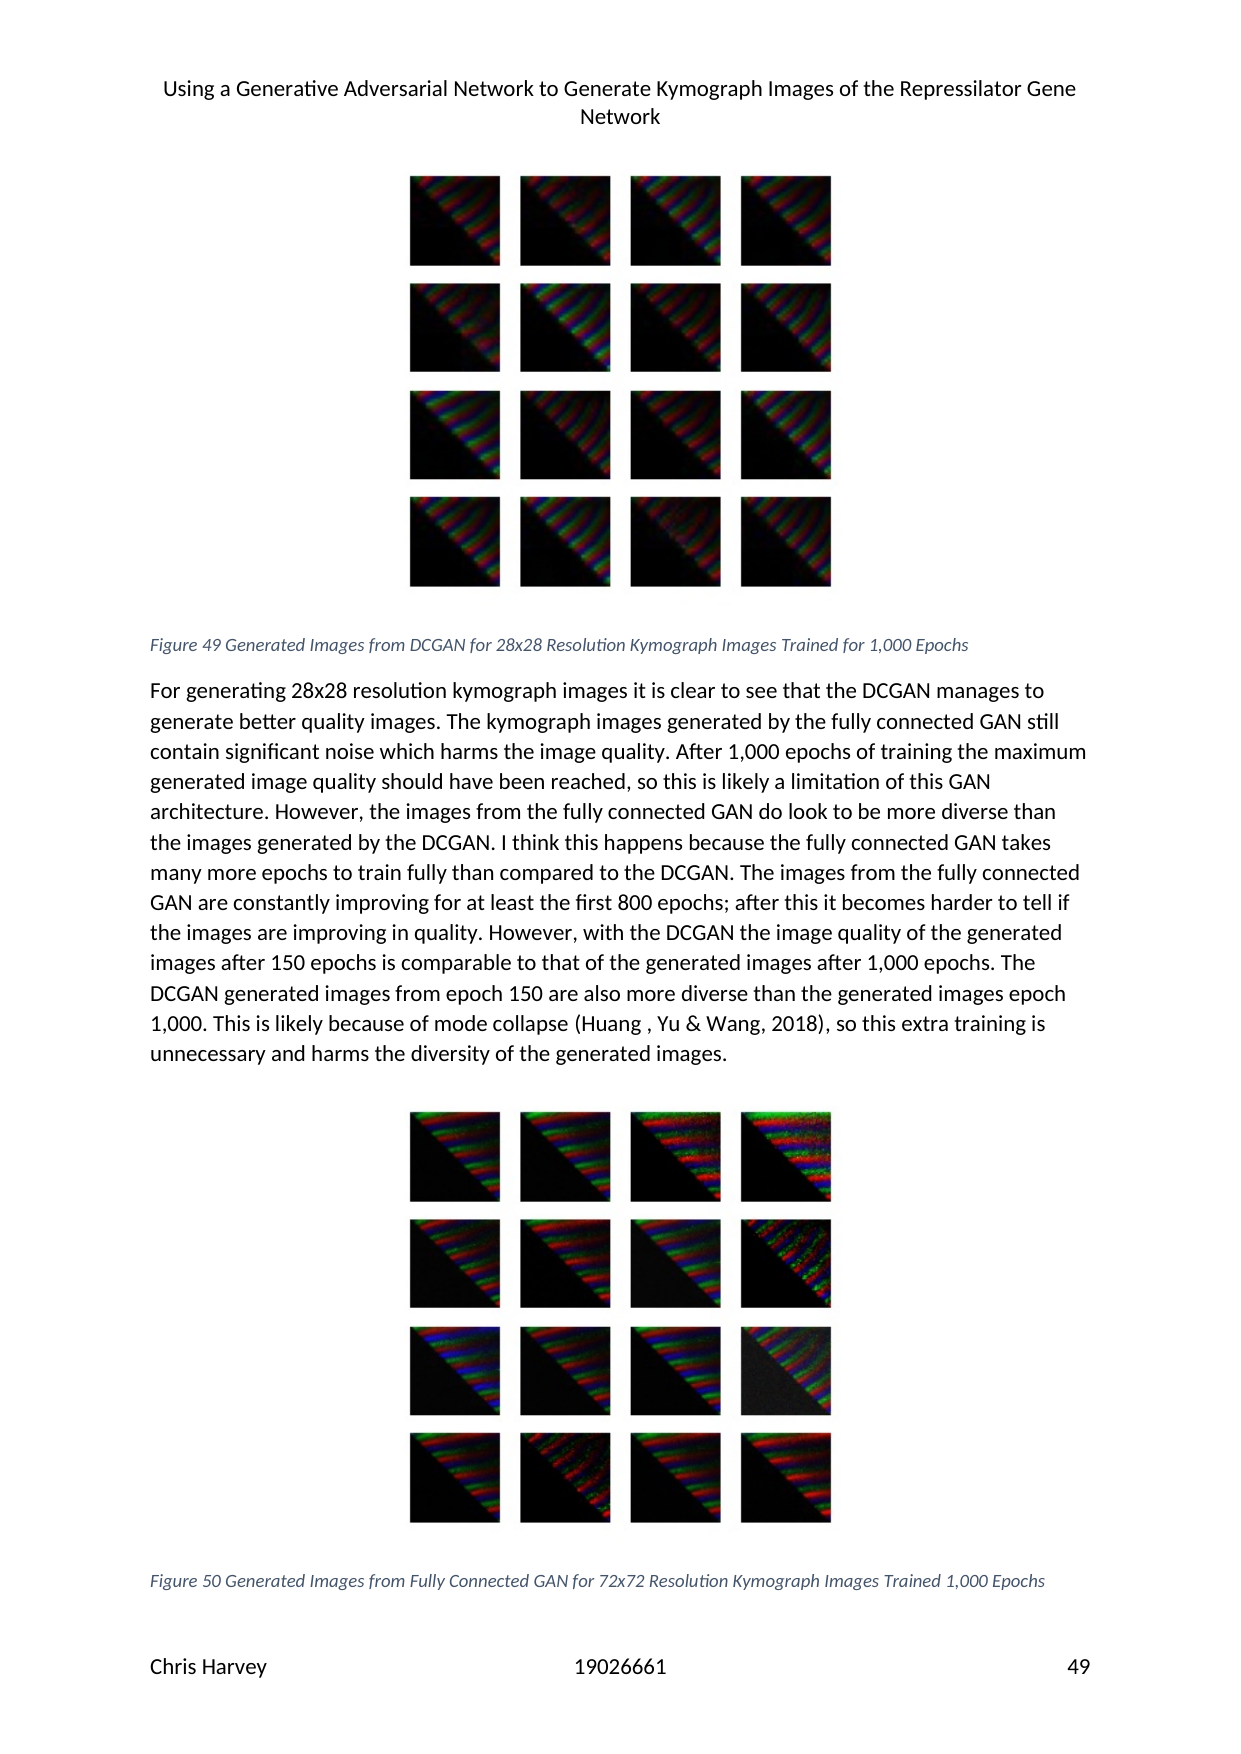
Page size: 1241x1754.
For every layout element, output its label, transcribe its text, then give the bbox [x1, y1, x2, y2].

picture [383, 1086, 857, 1550]
text Figure 50 Generated Images from Fully Connected GAN for 72x72 Resolution Kymograph Images Trained 1,000 Epochs [150, 1569, 1090, 1592]
text Figure 49 Generated Images from DCGAN for 28x28 Resolution Kymograph Images Trained for 1,000 Epochs [150, 633, 1090, 656]
text For generating 28x28 resolution kymograph images it is clear to see that the DCGAN manages to generate better quality images. The kymograph images generated by the fully connected GAN still contain significant noise which harms the image quality. After 1,000 epochs of training the maximum generated image quality should have been reached, so this is likely a limitation of this GAN architecture. However, the images from the fully connected GAN do look to be more diverse than the images generated by the DCGAN. I think this happens because the fully connected GAN takes many more epochs to train fully than compared to the DCGAN. The images from the fully connected GAN are constantly improving for at least the first 800 epochs; after this it becomes harder to tell if the images are improving in quality. However, with the DCGAN the image quality of the generated images after 150 epochs is comparable to that of the generated images after 1,000 epochs. The DCGAN generated images from epoch 150 are also more diverse than the generated images epoch 1,000. This is likely because of mode collapse , so this extra training is unnecessary and harms the diversity of the generated images. [150, 677, 1090, 1067]
picture [383, 150, 857, 614]
